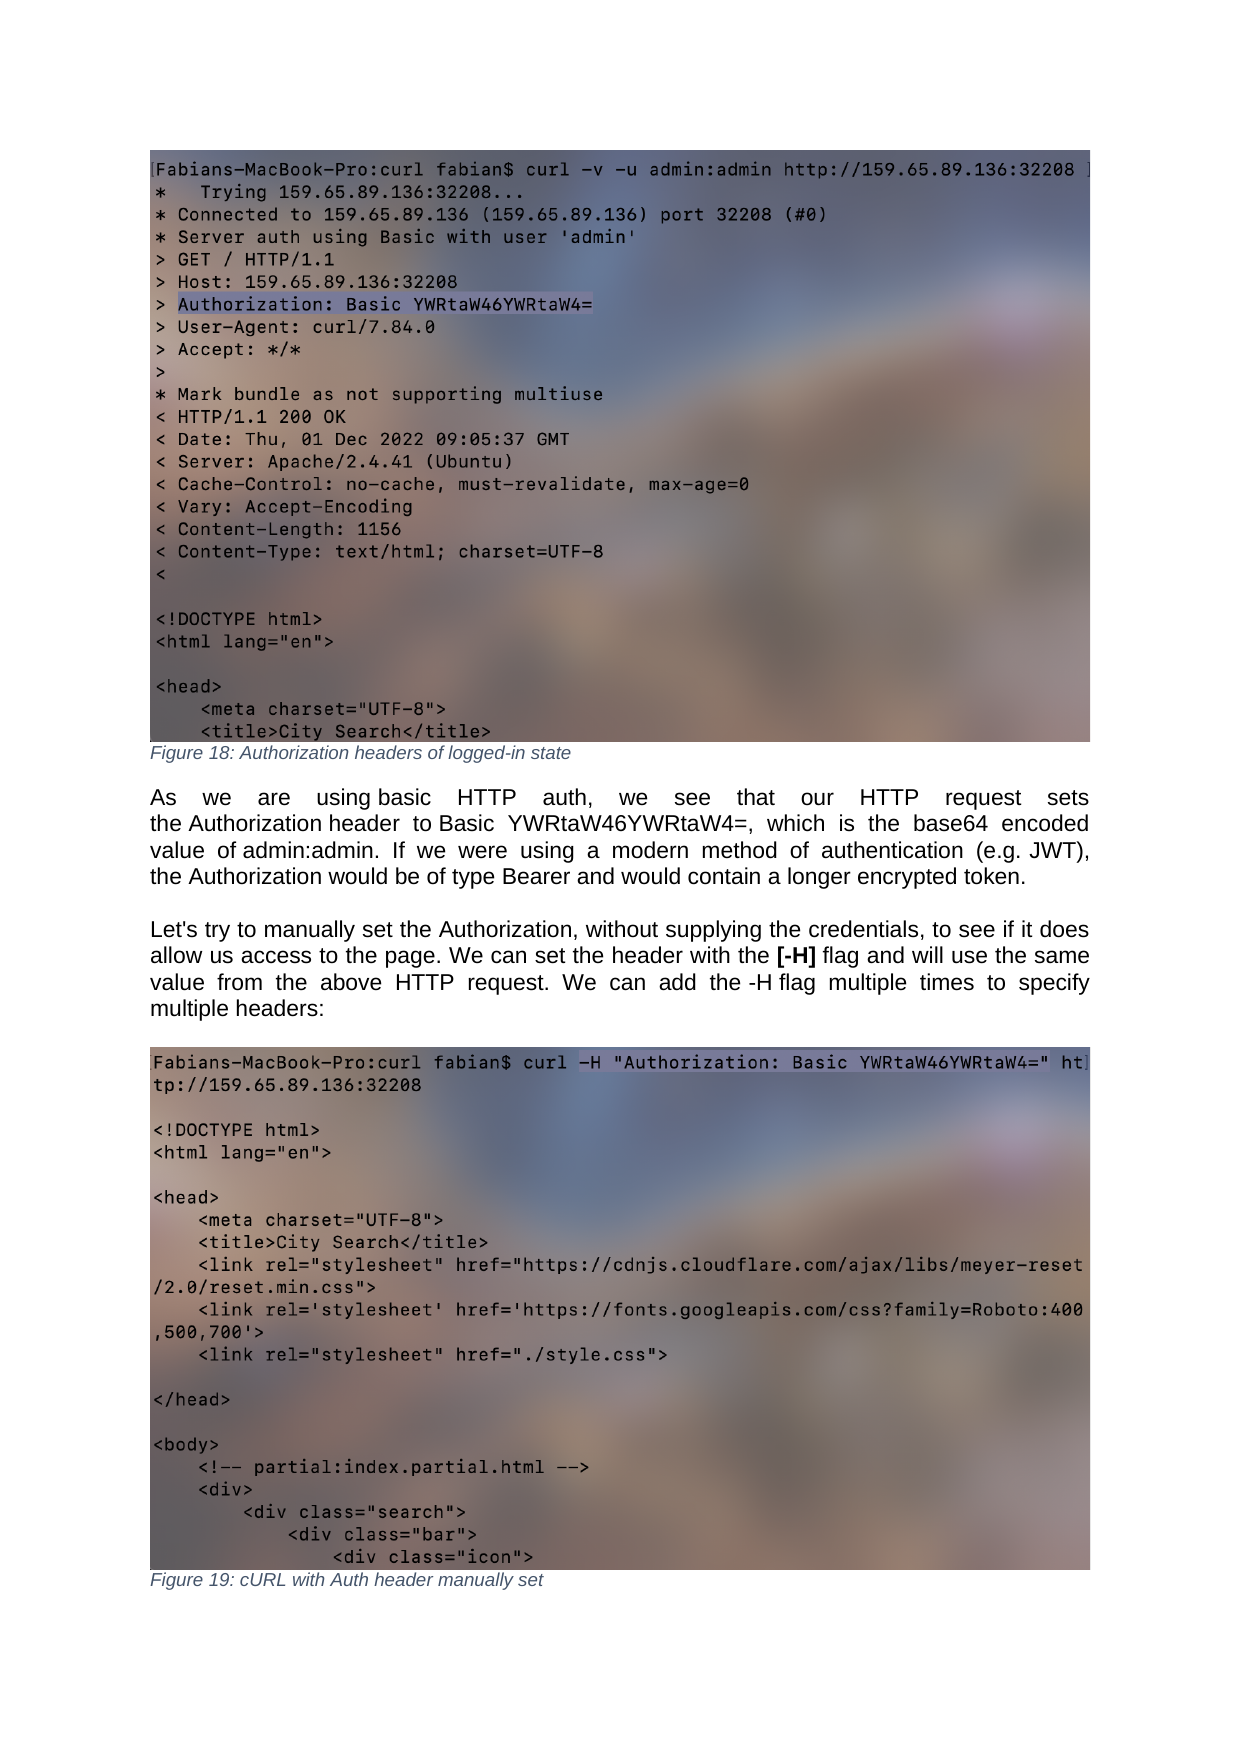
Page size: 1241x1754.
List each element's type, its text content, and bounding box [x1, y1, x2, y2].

text As we are using basic HTTP auth, we see that our HTTP request sets the Authorization header to Basic YWRtaW46YWRtaW4=, which is the base64 encoded value of admin:admin. If we were using a modern method of authentication (e.g. JWT), the Authorization would be of type Bearer and would contain a longer encrypted token. [150, 784, 1090, 889]
picture [150, 1047, 1091, 1570]
picture [150, 150, 1091, 742]
text Figure 18: Authorization headers of logged-in state [150, 742, 1090, 763]
text Let's try to manually set the Authorization, without supplying the credentials, to see if it does allow us access to the page. We can set the header with the [-H] flag and will use the same value from the above HTTP request. We can add the -H flag multiple times to specify multiple headers: [150, 916, 1090, 1021]
text Figure 19: cURL with Auth header manually set [150, 1570, 1090, 1591]
